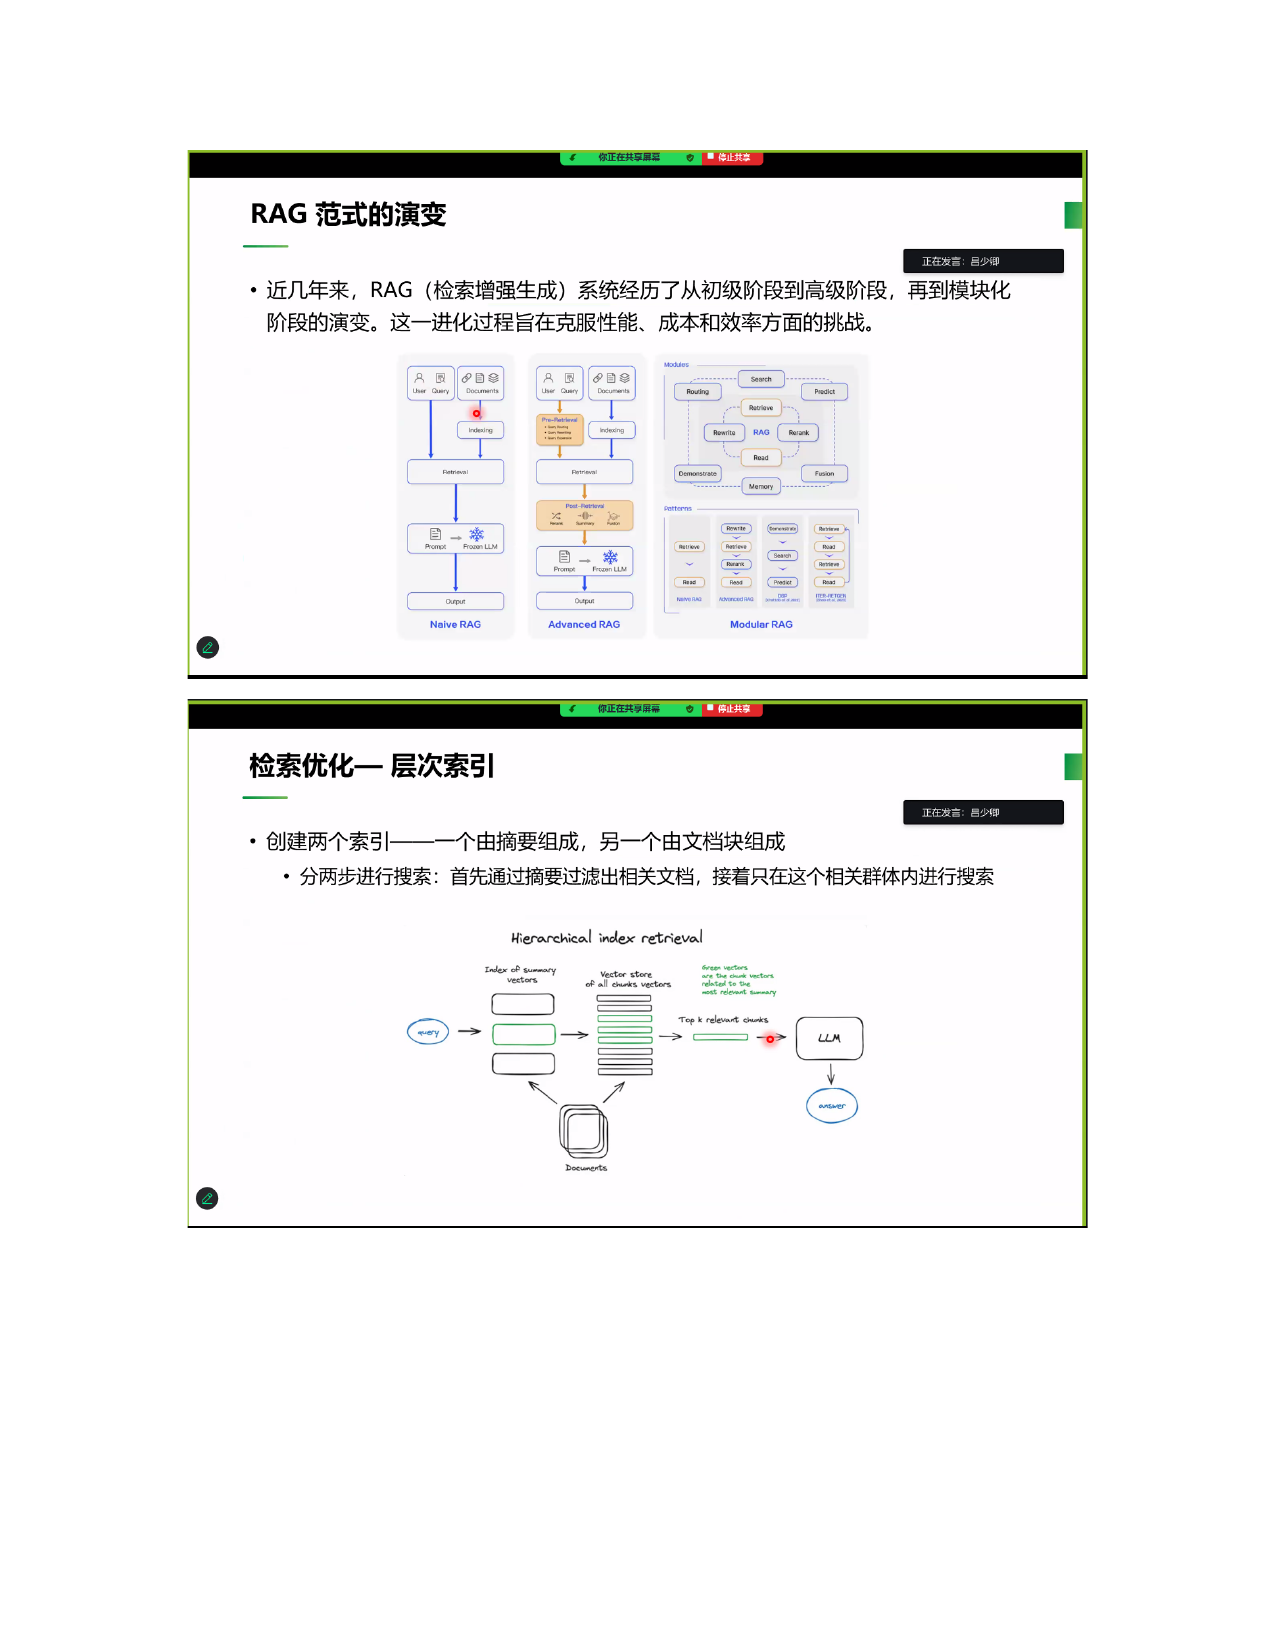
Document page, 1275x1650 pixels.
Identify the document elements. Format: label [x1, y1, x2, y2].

picture [187, 150, 1088, 679]
picture [187, 699, 1088, 1228]
